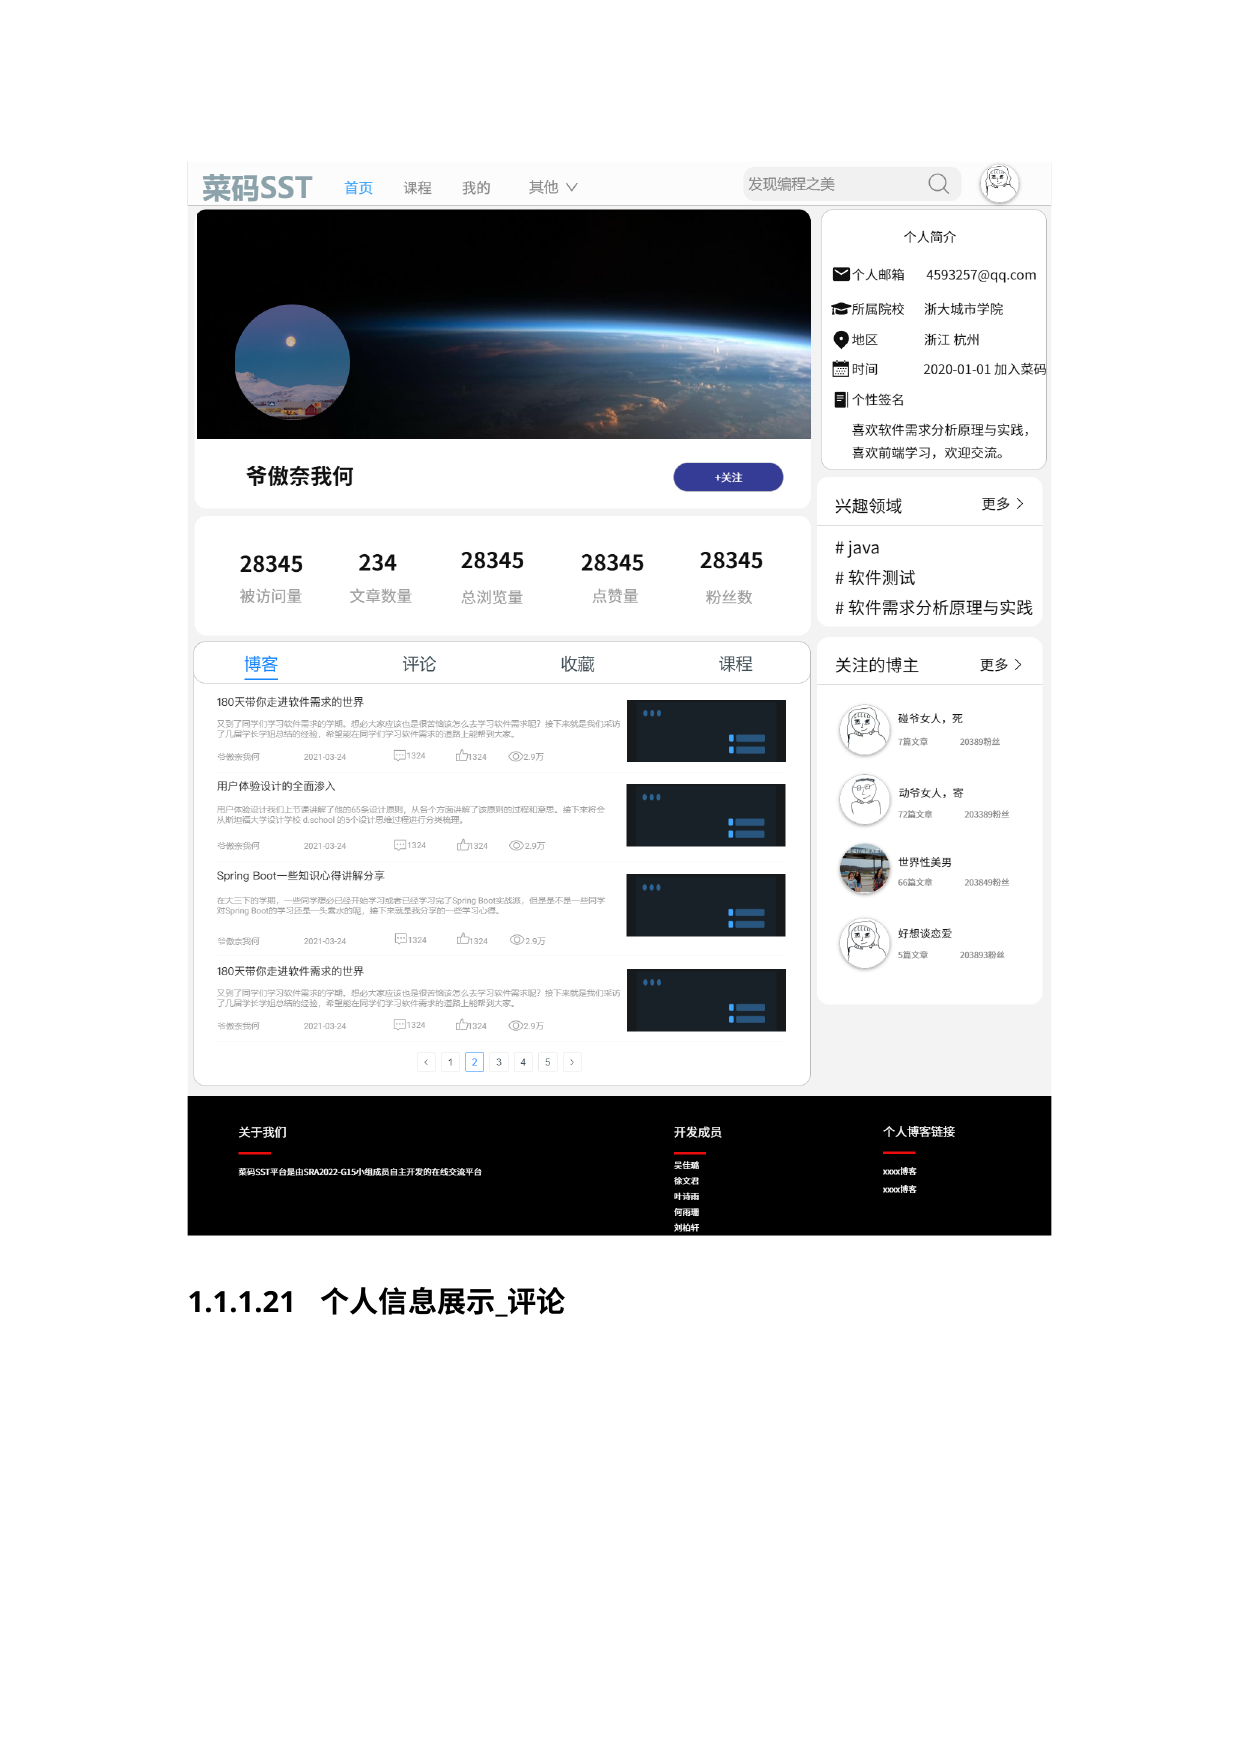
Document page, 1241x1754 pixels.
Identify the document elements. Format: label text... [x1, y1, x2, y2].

picture [187, 162, 1052, 1236]
text 个人信息展示_评论 [187, 1267, 1053, 1332]
